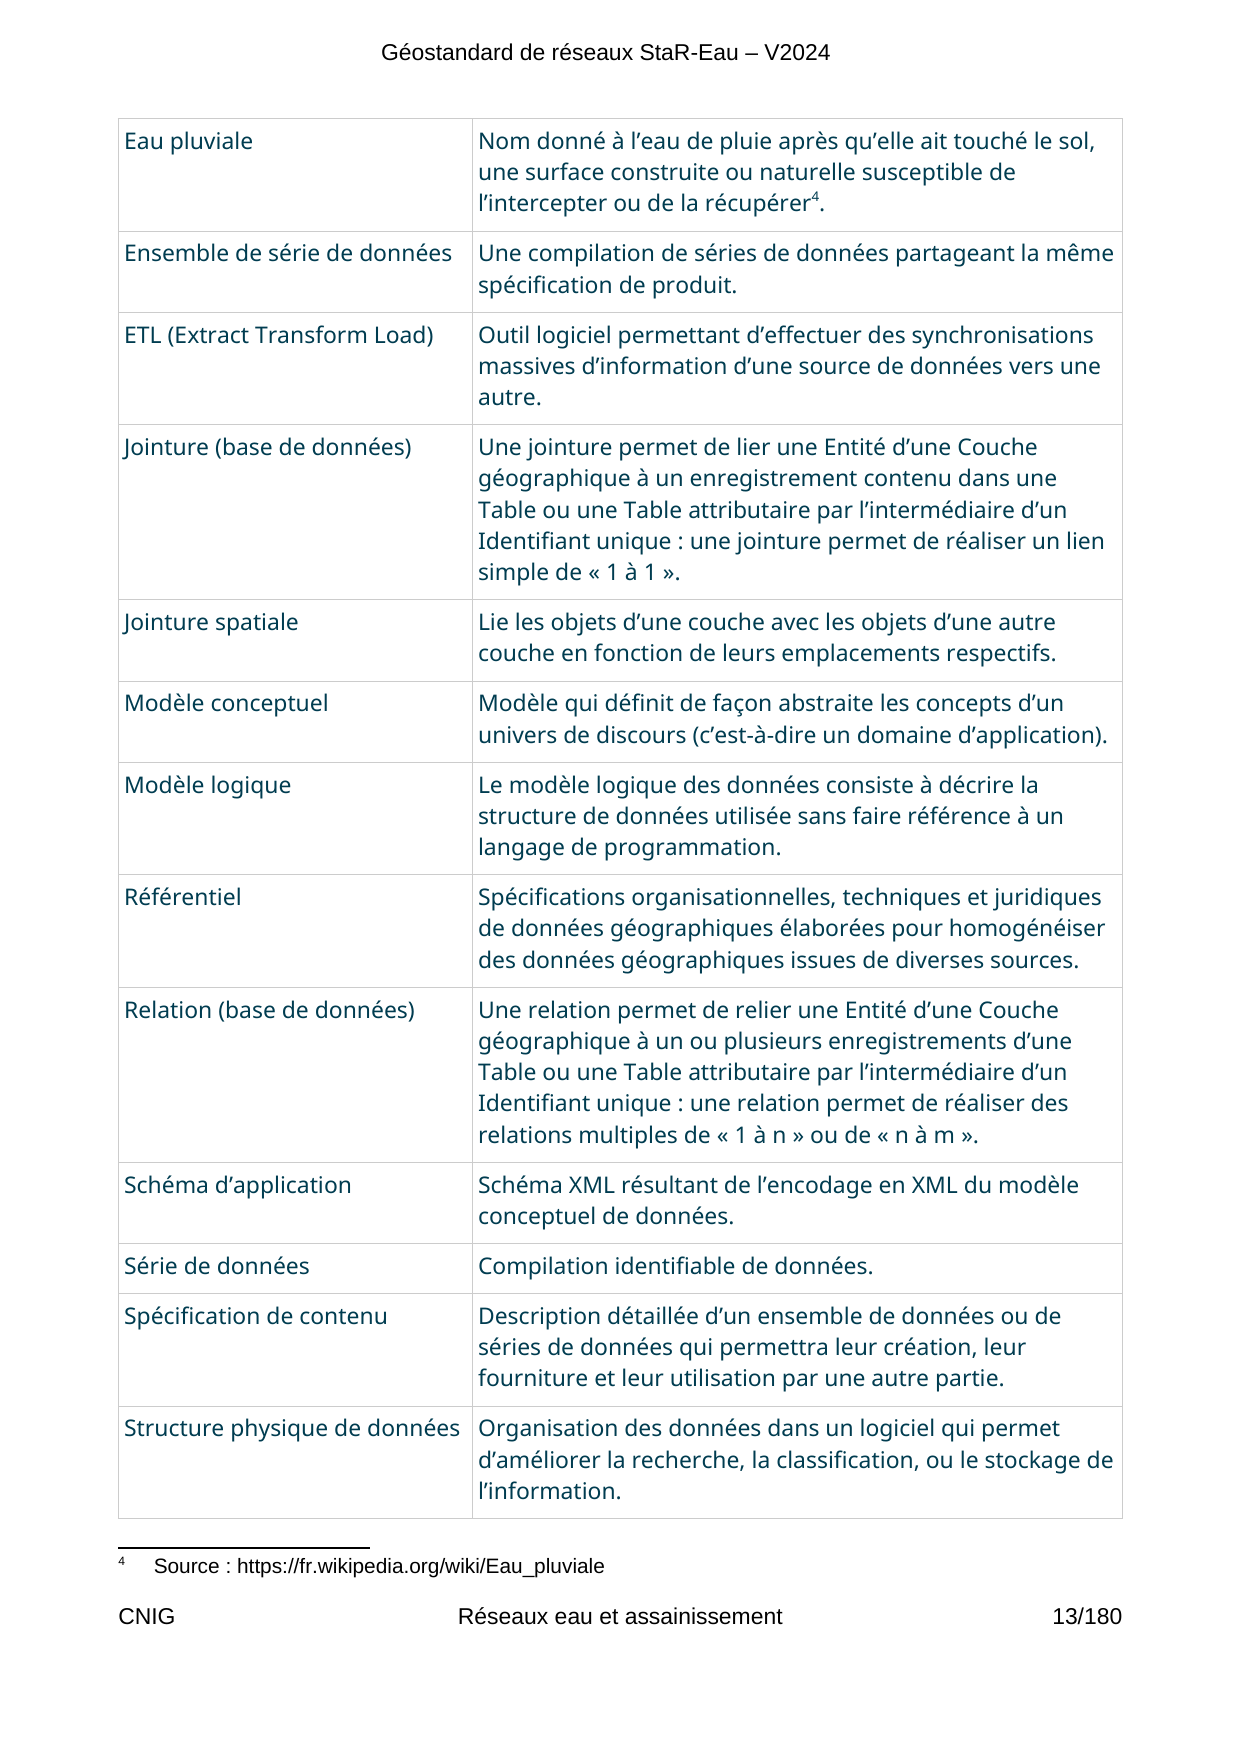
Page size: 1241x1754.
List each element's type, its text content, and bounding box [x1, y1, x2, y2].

table_cell Une jointure permet de lier une Entité d’une Couche géographique à un enregistrement contenu dans une Table ou une Table attributaire par l’intermédiaire d’un Identifiant unique : une jointure permet de réaliser un lien simple de « 1 à 1 ». [473, 425, 1122, 599]
table_cell Une compilation de séries de données partageant la même spécification de produit. [473, 232, 1122, 312]
table_cell Outil logiciel permettant d’effectuer des synchronisations massives d’information d’une source de données vers une autre. [473, 313, 1122, 424]
table_cell Une relation permet de relier une Entité d’une Couche géographique à un ou plusieurs enregistrements d’une Table ou une Table attributaire par l’intermédiaire d’un Identifiant unique : une relation permet de réaliser des relations multiples de « 1 à n » ou de « n à m ». [473, 988, 1122, 1162]
table_cell Spécification de contenu [119, 1294, 472, 1406]
table_cell Eau pluviale [119, 119, 472, 231]
table_cell Compilation identifiable de données. [473, 1244, 1122, 1293]
picture [811, 191, 818, 201]
table_cell Organisation des données dans un logiciel qui permet d’améliorer la recherche, la classification, ou le stockage de l’information. [473, 1407, 1122, 1518]
table_cell Modèle conceptuel [119, 682, 472, 762]
table_cell Schéma d’application [119, 1163, 472, 1243]
table_cell Structure physique de données [119, 1407, 472, 1518]
table_cell Lie les objets d’une couche avec les objets d’une autre couche en fonction de leurs emplacements respectifs. [473, 600, 1122, 681]
table_cell Modèle qui définit de façon abstraite les concepts d’un univers de discours (c’est-à-dire un domaine d’application). [473, 682, 1122, 762]
table_cell Relation (base de données) [119, 988, 472, 1162]
table_cell Jointure (base de données) [119, 425, 472, 599]
table_cell Schéma XML résultant de l’encodage en XML du modèle conceptuel de données. [473, 1163, 1122, 1243]
table_cell Description détaillée d’un ensemble de données ou de séries de données qui permettra leur création, leur fourniture et leur utilisation par une autre partie. [473, 1294, 1122, 1406]
table_cell Référentiel [119, 875, 472, 987]
table_cell Le modèle logique des données consiste à décrire la structure de données utilisée sans faire référence à un langage de programmation. [473, 763, 1122, 874]
table_cell ETL (Extract Transform Load) [119, 313, 472, 424]
table_cell Jointure spatiale [119, 600, 472, 681]
table_cell Spécifications organisationnelles, techniques et juridiques de données géographiques élaborées pour homogénéiser des données géographiques issues de diverses sources. [473, 875, 1122, 987]
table_cell Modèle logique [119, 763, 472, 874]
table_cell Ensemble de série de données [119, 232, 472, 312]
table_cell Nom donné à l’eau de pluie après qu’elle ait touché le sol, une surface construite ou naturelle susceptible de l’intercepter ou de la récupérer. [473, 119, 1122, 231]
table_cell Série de données [119, 1244, 472, 1293]
